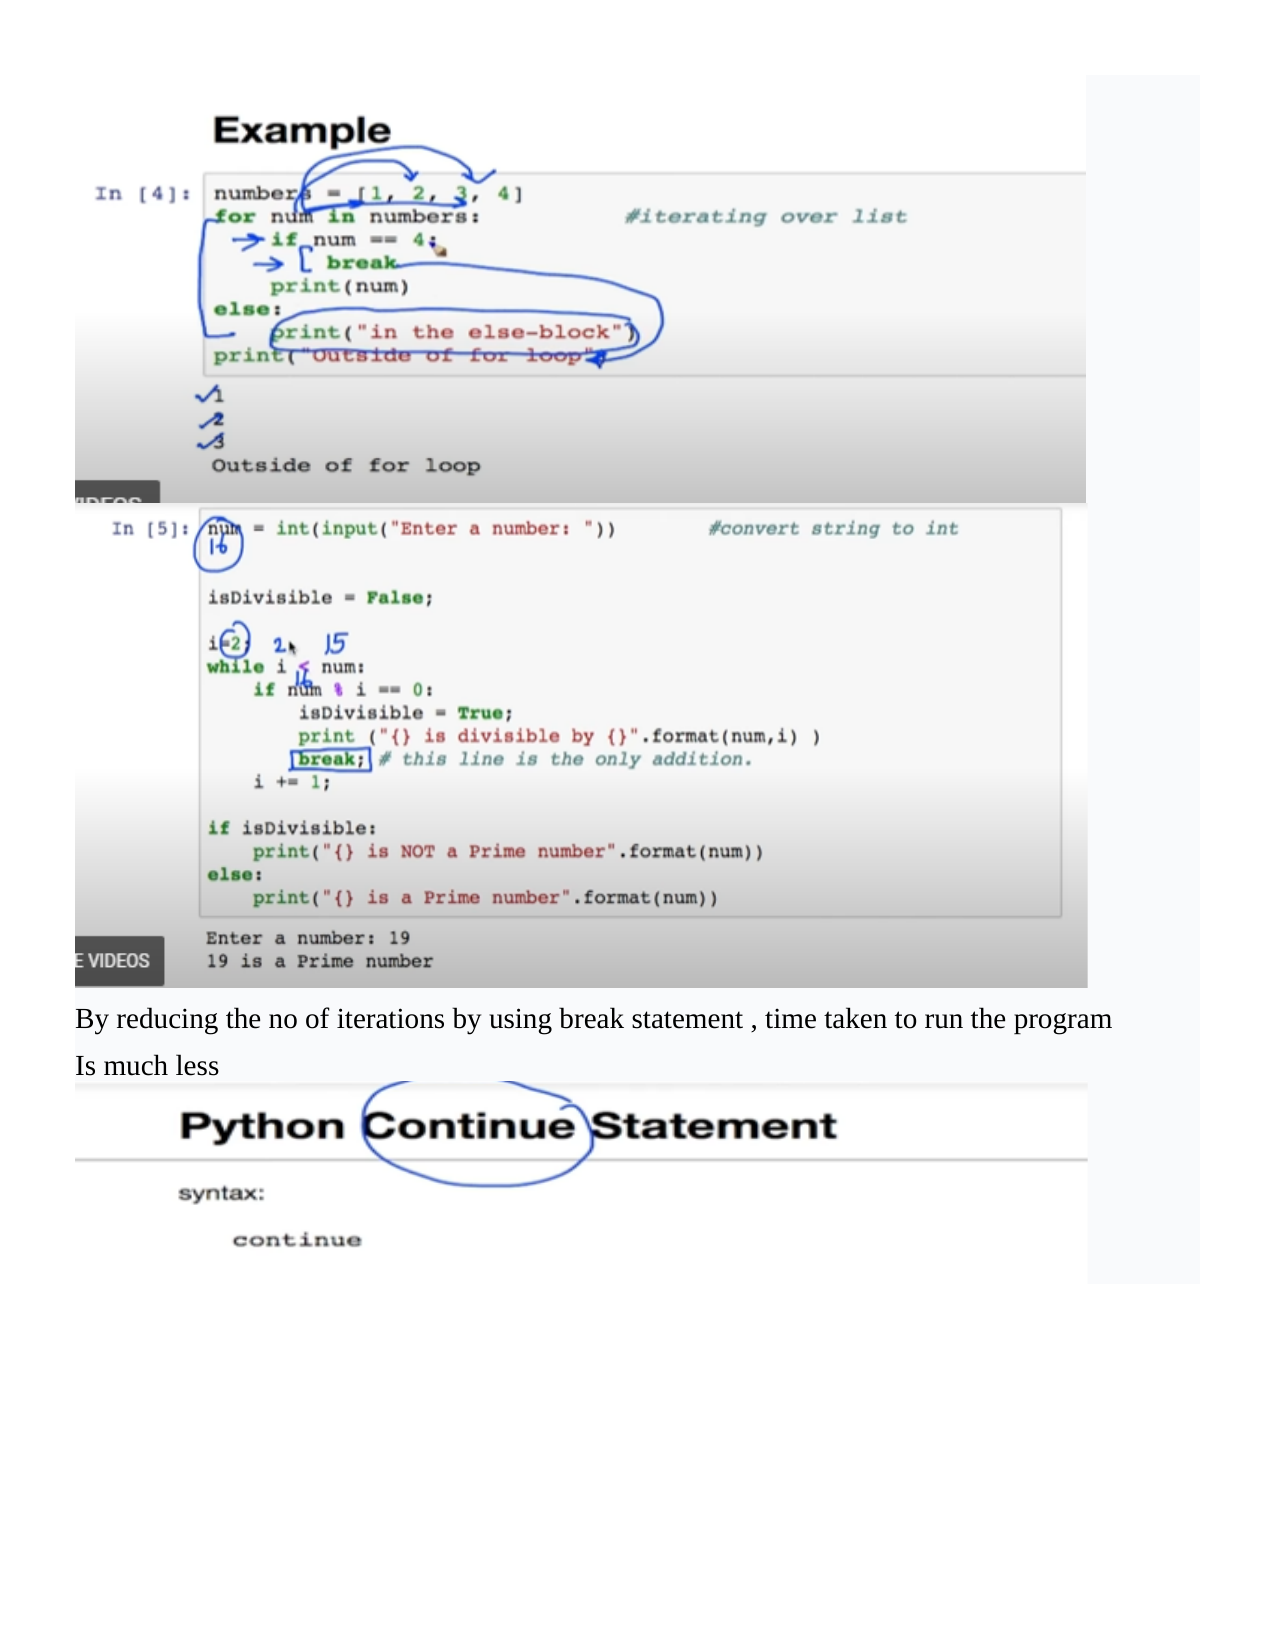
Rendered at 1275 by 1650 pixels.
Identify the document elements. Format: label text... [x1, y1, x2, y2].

text By reducing the no of iterations by using break statement , time taken to run the program [75, 987, 1200, 1034]
picture [75, 1081, 1088, 1285]
picture [75, 75, 1088, 988]
text Is much less [75, 1034, 1200, 1081]
